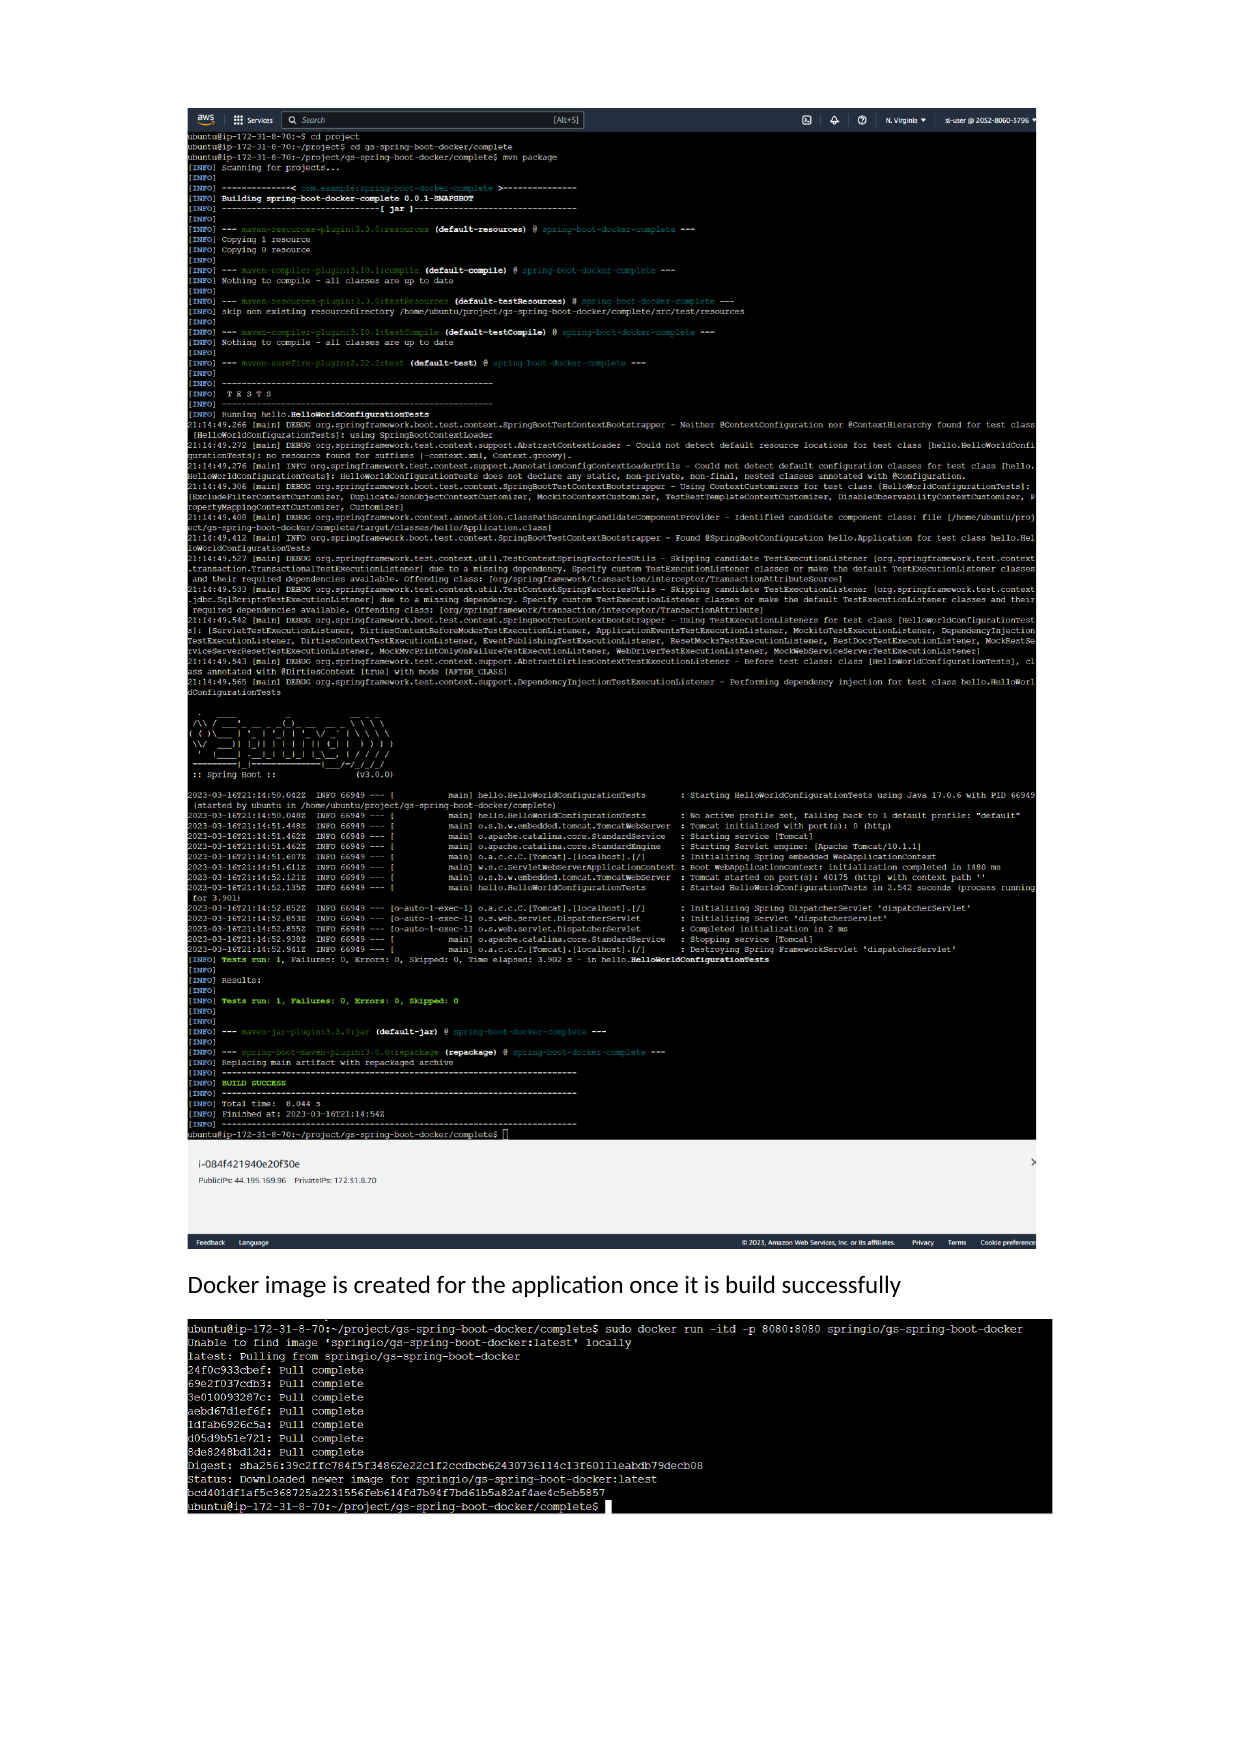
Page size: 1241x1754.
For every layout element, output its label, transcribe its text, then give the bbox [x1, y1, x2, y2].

picture [187, 1319, 1053, 1515]
picture [187, 108, 1037, 1249]
text Docker image is created for the application once it is build successfully [187, 1269, 1053, 1299]
